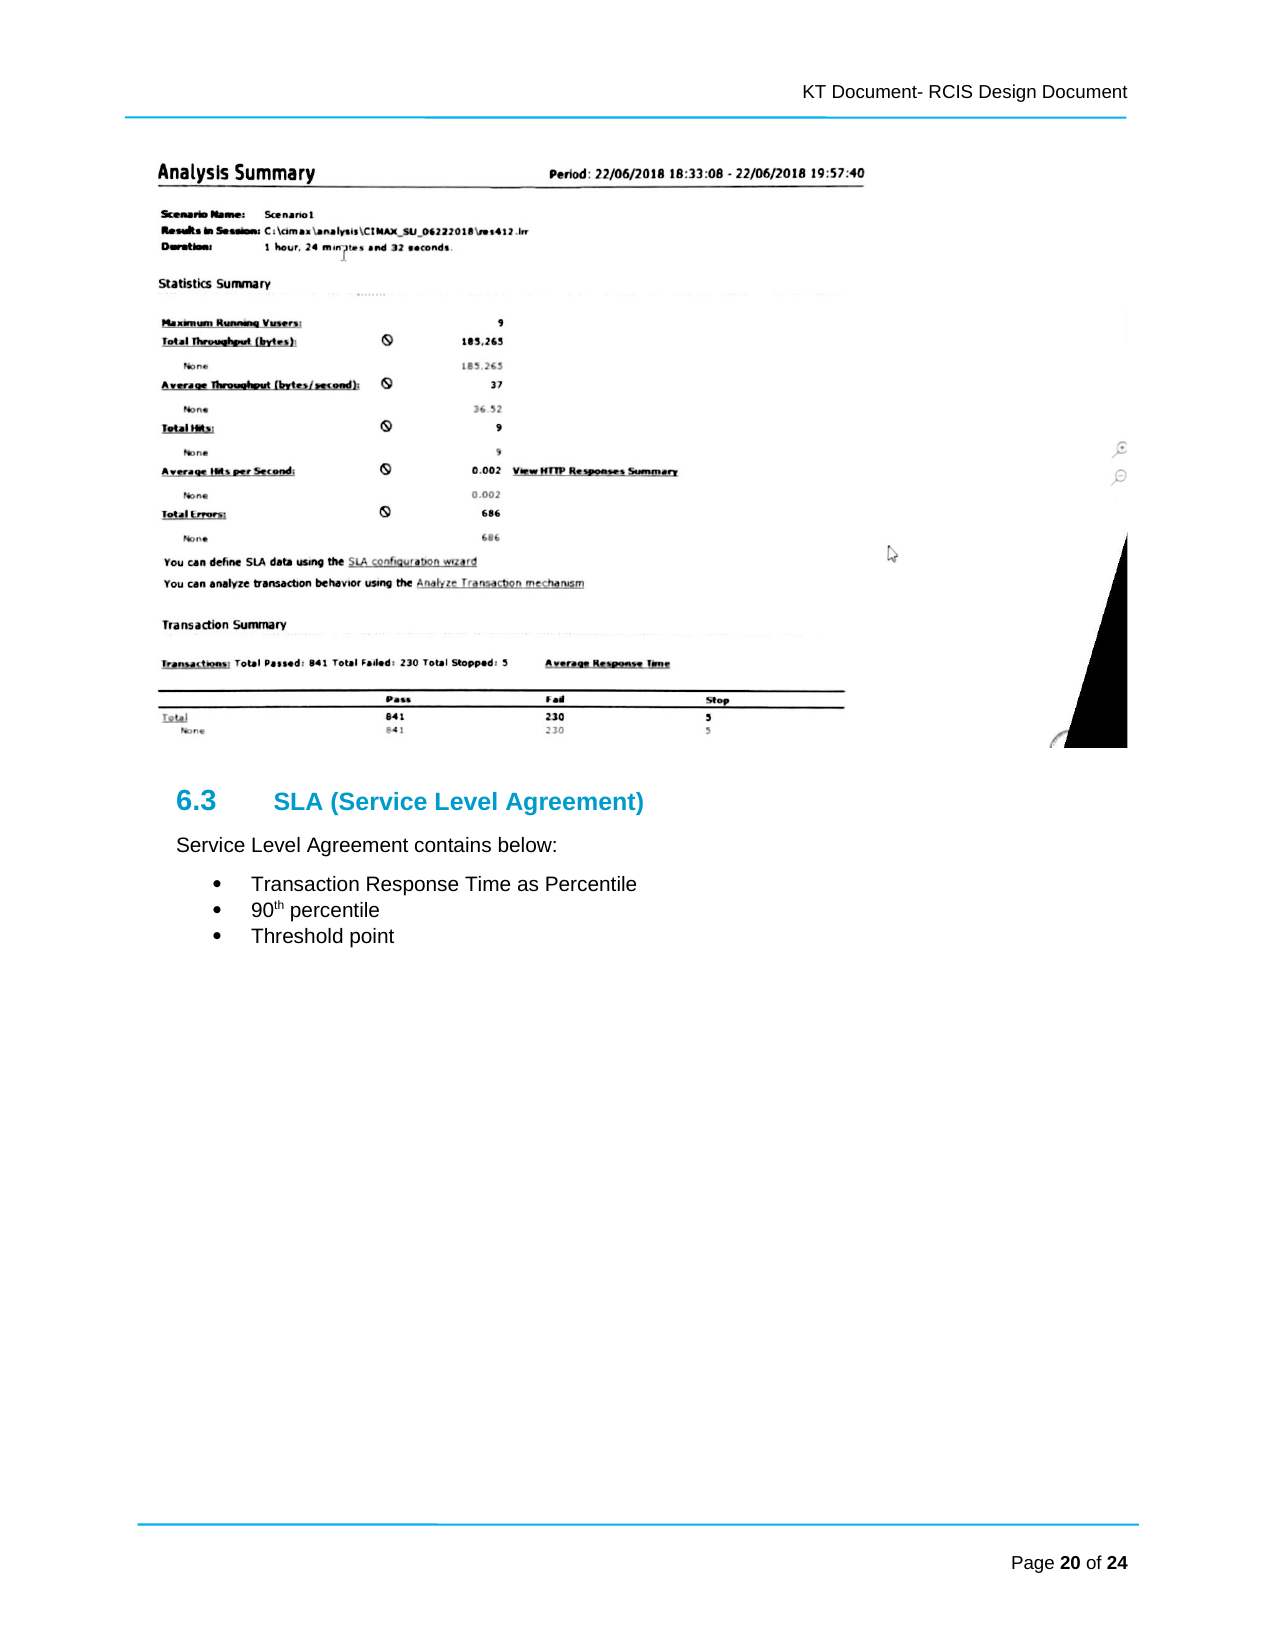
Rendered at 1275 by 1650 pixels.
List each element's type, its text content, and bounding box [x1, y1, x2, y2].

list Threshold point [213, 924, 1127, 948]
list Transaction Response Time as Percentile [213, 871, 1127, 896]
subtitle SLA (Service Level Agreement) [176, 783, 1127, 817]
picture [147, 147, 1128, 748]
list 90th percentile [213, 898, 1127, 922]
text Service Level Agreement contains below: [176, 833, 1127, 857]
